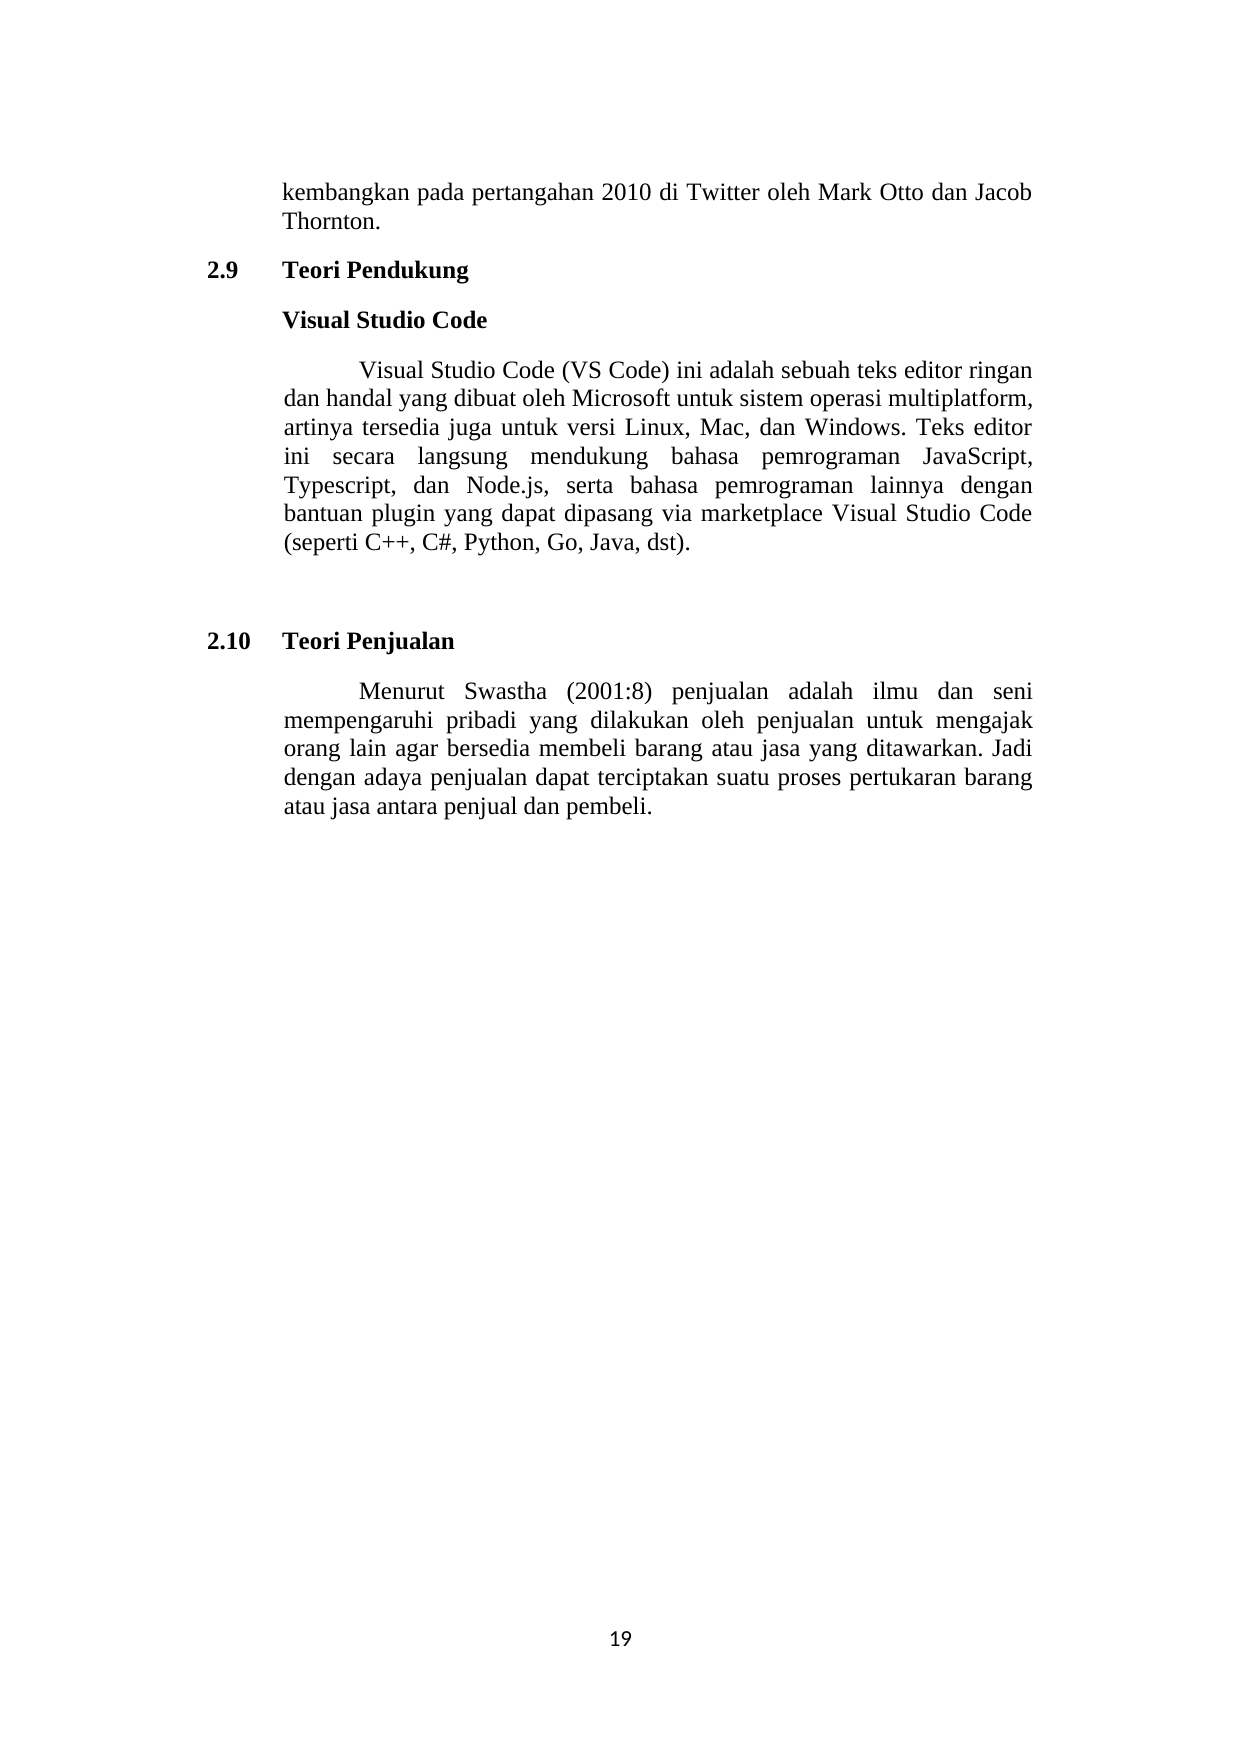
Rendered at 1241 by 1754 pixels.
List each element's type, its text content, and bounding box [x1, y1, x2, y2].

text Visual Studio Code (VS Code) ini adalah sebuah teks editor ringan dan handal yang dibuat oleh Microsoft untuk sistem operasi multiplatform, artinya tersedia juga untuk versi Linux, Mac, dan Windows. Teks editor ini secara langsung mendukung bahasa pemrograman JavaScript, Typescript, dan Node.js, serta bahasa pemrograman lainnya dengan bantuan plugin yang dapat dipasang via marketplace Visual Studio Code (seperti C++, C#, Python, Go, Java, dst). [283, 355, 1033, 556]
text Menurut Swastha (2001:8) penjualan adalah ilmu dan seni mempengaruhi pribadi yang dilakukan oleh penjualan untuk mengajak orang lain agar bersedia membeli barang atau jasa yang ditawarkan. Jadi dengan adaya penjualan dapat terciptakan suatu proses pertukaran barang atau jasa antara penjual dan pembeli. [283, 676, 1033, 820]
text Visual Studio Code [207, 305, 1033, 334]
subtitle 2.9 Teori Pendukung [207, 256, 1033, 284]
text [282, 177, 1033, 235]
subtitle 2.10 Teori Penjualan [207, 626, 1033, 655]
